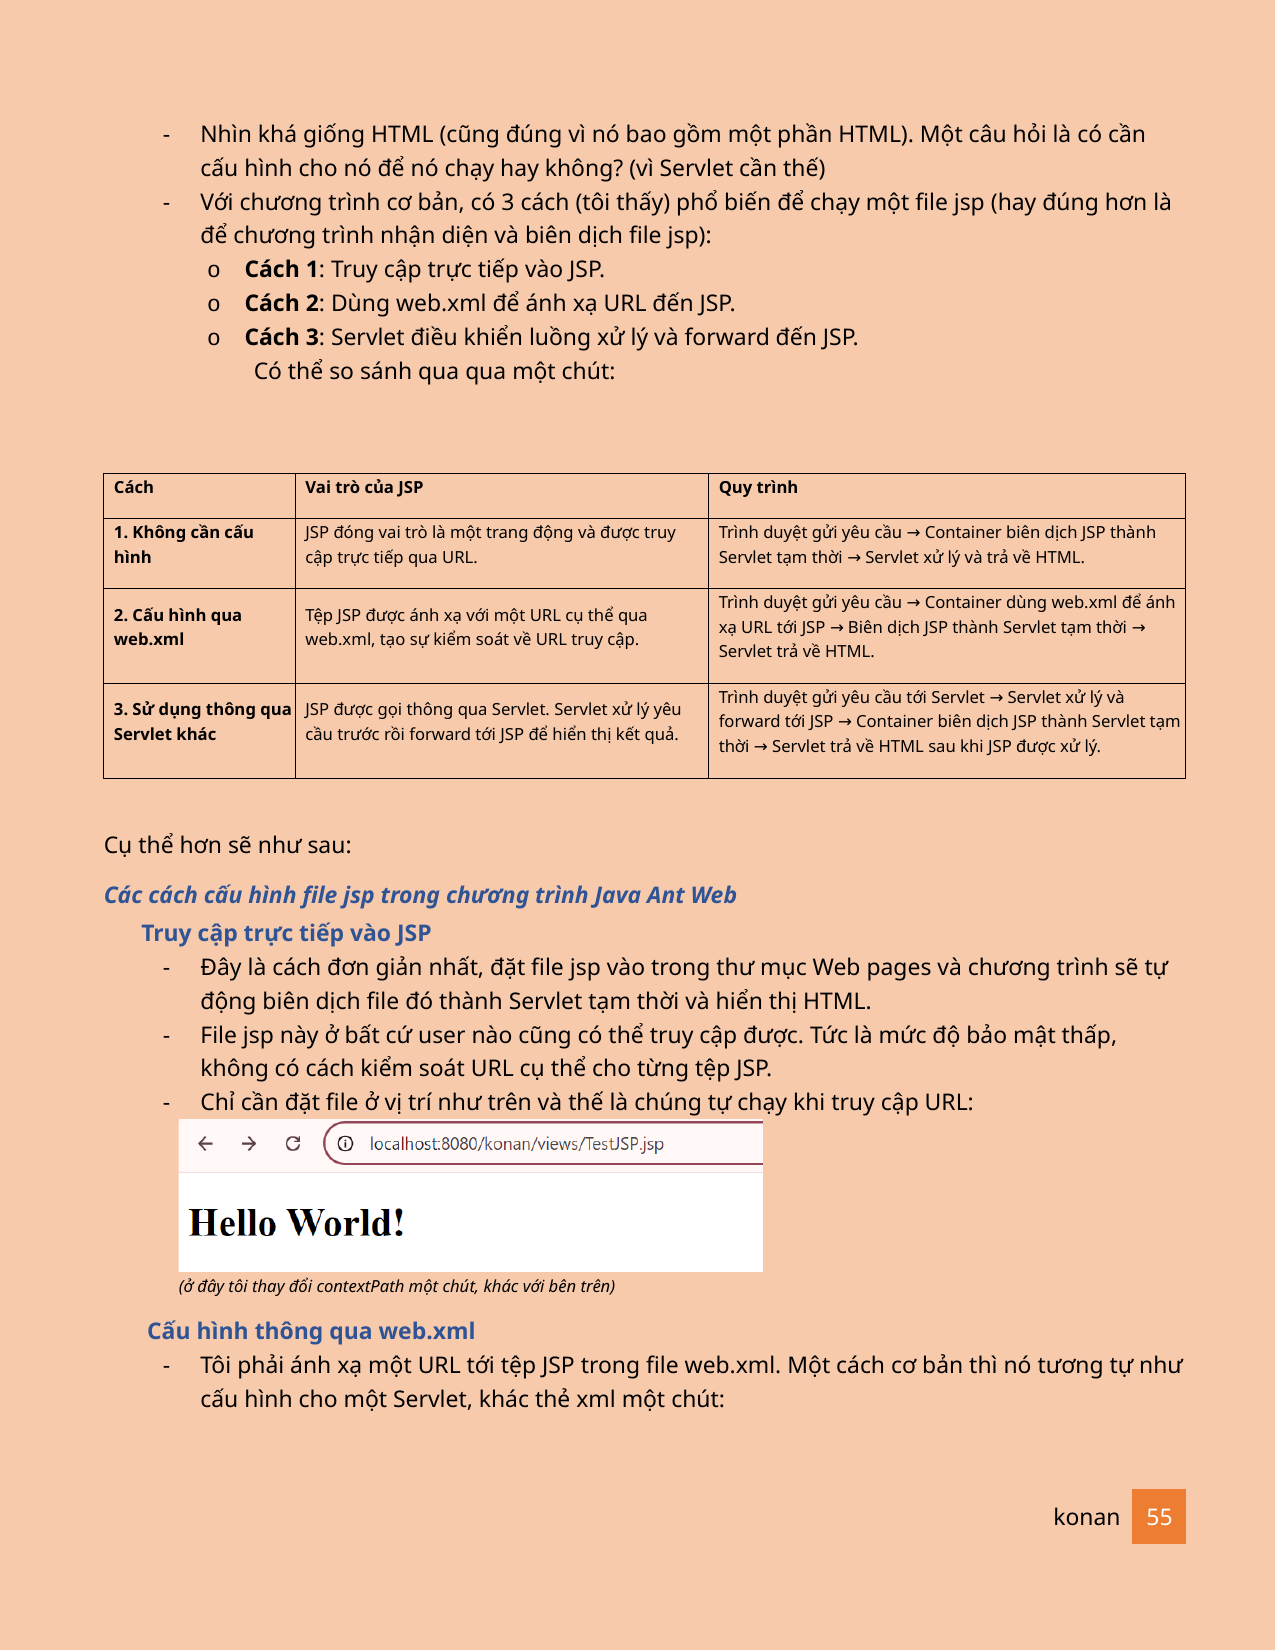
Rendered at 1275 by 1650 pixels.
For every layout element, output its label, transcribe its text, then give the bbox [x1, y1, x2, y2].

list Tôi phải ánh xạ một URL tới tệp JSP trong file web.xml. Một cách cơ bản thì nó tương tự như cấu hình cho một Servlet, khác thẻ xml một chút: [163, 1349, 1186, 1414]
list Cách 2: Dùng web.xml để ánh xạ URL đến JSP. [207, 287, 1186, 318]
table_header Vai trò của JSP [296, 474, 708, 518]
list Có thể so sánh qua qua một chút: [253, 355, 1186, 386]
table_cell JSP được gọi thông qua Servlet. Servlet xử lý yêu cầu trước rồi forward tới JSP để hiển thị kết quả. [296, 684, 708, 777]
picture [178, 1119, 763, 1272]
table_cell 3. Sử dụng thông qua Servlet khác [104, 684, 295, 777]
text Cụ thể hơn sẽ như sau: [103, 829, 1186, 860]
table_cell 1. Không cần cấu hình [104, 519, 295, 588]
table_cell Tệp JSP được ánh xạ với một URL cụ thể qua web.xml, tạo sự kiểm soát về URL truy cập. [296, 589, 708, 683]
list Nhìn khá giống HTML (cũng đúng vì nó bao gồm một phần HTML). Một câu hỏi là có cần cấu hình cho nó để nó chạy hay không? (vì Servlet cần thế) [163, 118, 1186, 183]
subtitle Các cách cấu hình file jsp trong chương trình Java Ant Web [103, 879, 1186, 911]
subtitle Truy cập trực tiếp vào JSP [103, 917, 1186, 948]
list Cách 3: Servlet điều khiển luồng xử lý và forward đến JSP. [207, 321, 1186, 352]
list Với chương trình cơ bản, có 3 cách (tôi thấy) phổ biến để chạy một file jsp (hay đúng hơn là để chương trình nhận diện và biên dịch file jsp): [163, 186, 1186, 251]
table_cell Trình duyệt gửi yêu cầu → Container dùng web.xml để ánh xạ URL tới JSP → Biên dịch JSP thành Servlet tạm thời → Servlet trả về HTML. [709, 589, 1185, 683]
table_cell Trình duyệt gửi yêu cầu → Container biên dịch JSP thành Servlet tạm thời → Servlet xử lý và trả về HTML. [709, 519, 1185, 588]
list Đây là cách đơn giản nhất, đặt file jsp vào trong thư mục Web pages và chương trình sẽ tự động biên dịch file đó thành Servlet tạm thời và hiển thị HTML. [163, 951, 1186, 1016]
table_cell JSP đóng vai trò là một trang động và được truy cập trực tiếp qua URL. [296, 519, 708, 588]
list Cách 1: Truy cập trực tiếp vào JSP. [207, 253, 1186, 284]
table_cell Trình duyệt gửi yêu cầu tới Servlet → Servlet xử lý và forward tới JSP → Container biên dịch JSP thành Servlet tạm thời → Servlet trả về HTML sau khi JSP được xử lý. [709, 684, 1185, 777]
table_header Cách [104, 474, 295, 518]
subtitle Cấu hình thông qua web.xml [103, 1315, 1186, 1347]
list Chỉ cần đặt file ở vị trí như trên và thế là chúng tự chạy khi truy cập URL: [163, 1086, 1186, 1117]
list (ở đây tôi thay đổi contextPath một chút, khác với bên trên) [178, 1274, 1186, 1297]
list File jsp này ở bất cứ user nào cũng có thể truy cập được. Tức là mức độ bảo mật thấp, không có cách kiểm soát URL cụ thể cho từng tệp JSP. [163, 1018, 1186, 1083]
table_cell 2. Cấu hình qua web.xml [104, 589, 295, 683]
table_header Quy trình [709, 474, 1185, 518]
